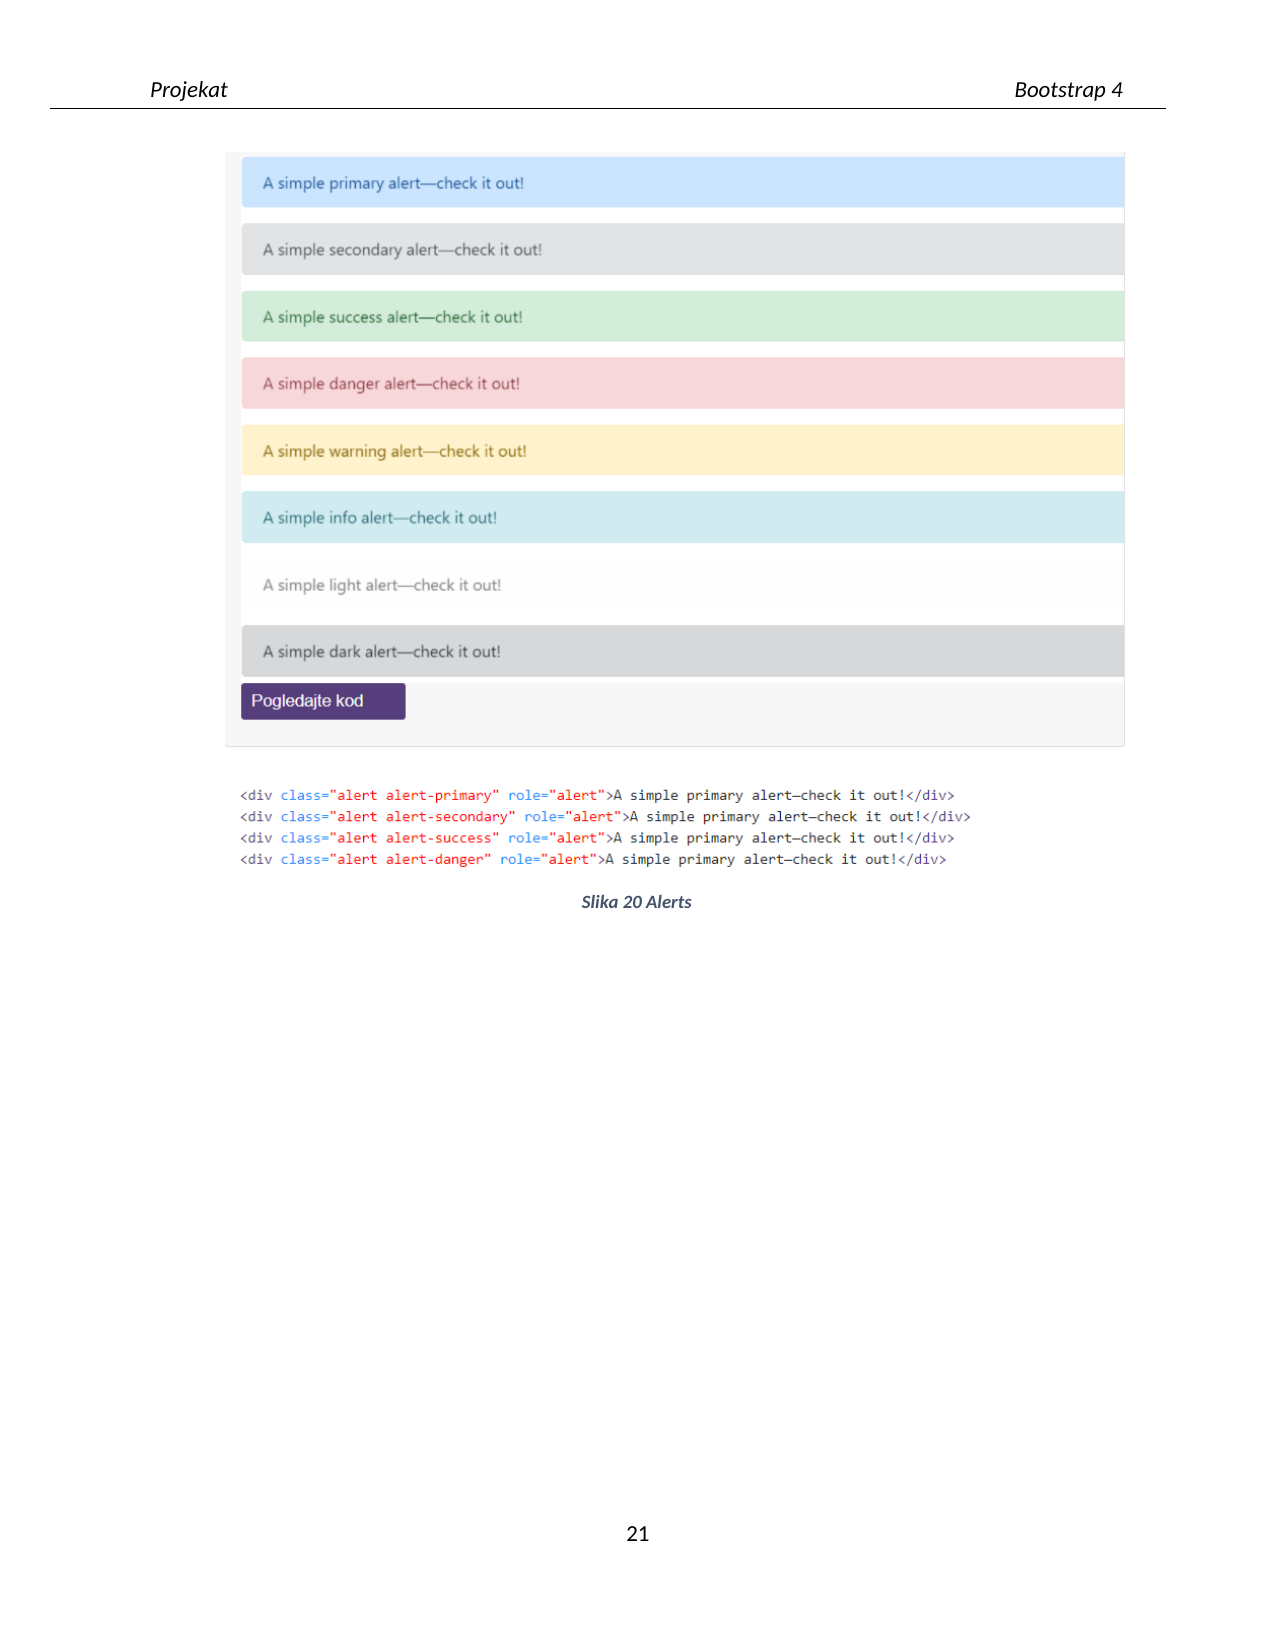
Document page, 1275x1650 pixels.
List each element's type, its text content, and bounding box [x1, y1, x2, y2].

picture [225, 150, 1128, 872]
text Slika 20 Alerts [150, 891, 1125, 914]
